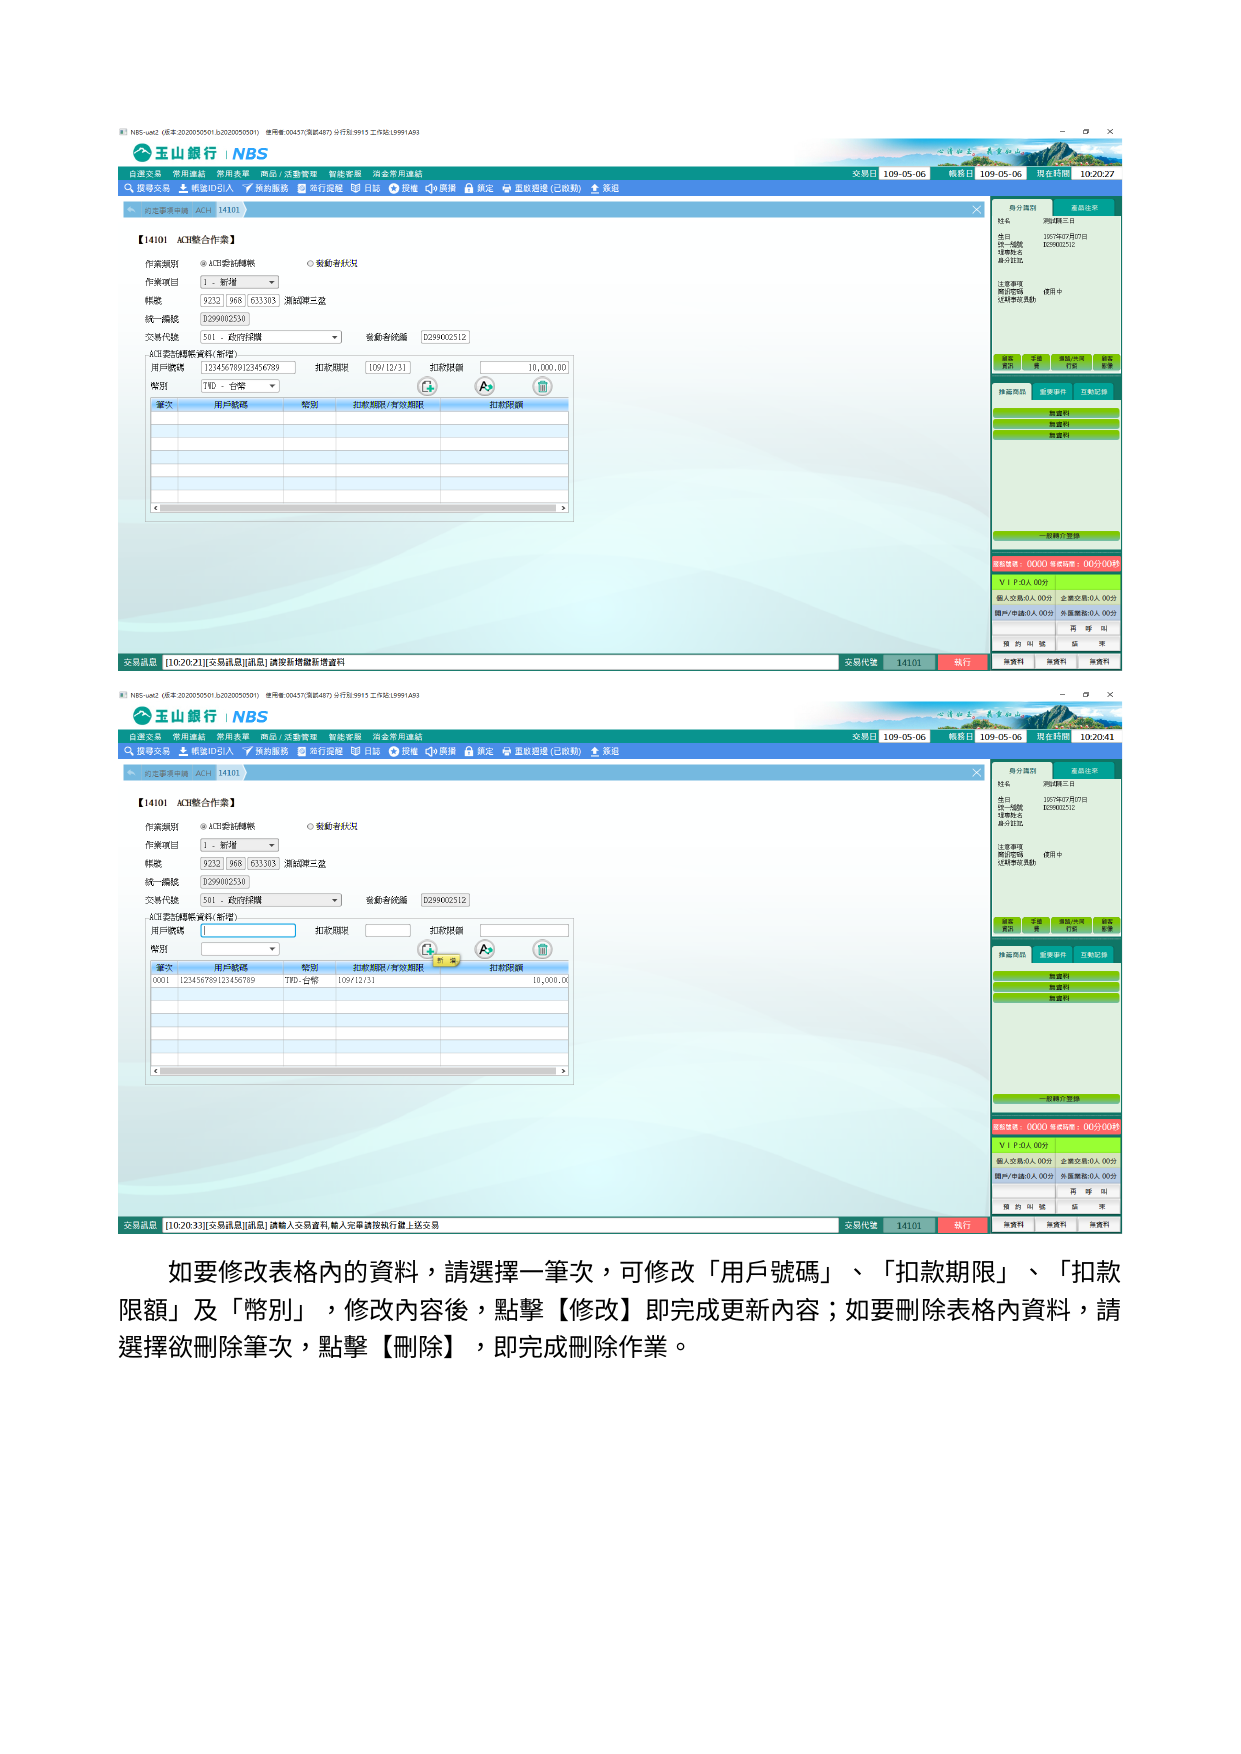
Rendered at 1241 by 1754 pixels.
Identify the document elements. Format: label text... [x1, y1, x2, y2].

picture [118, 689, 1123, 1234]
picture [118, 127, 1123, 671]
text 如要修改表格內的資料，請選擇一筆次，可修改「用戶號碼」、「扣款期限」、「扣款限額」及「幣別」，修改內容後，點擊【修改】即完成更新內容；如要刪除表格內資料，請選擇欲刪除筆次，點擊【刪除】，即完成刪除作業。 [118, 1252, 1122, 1364]
